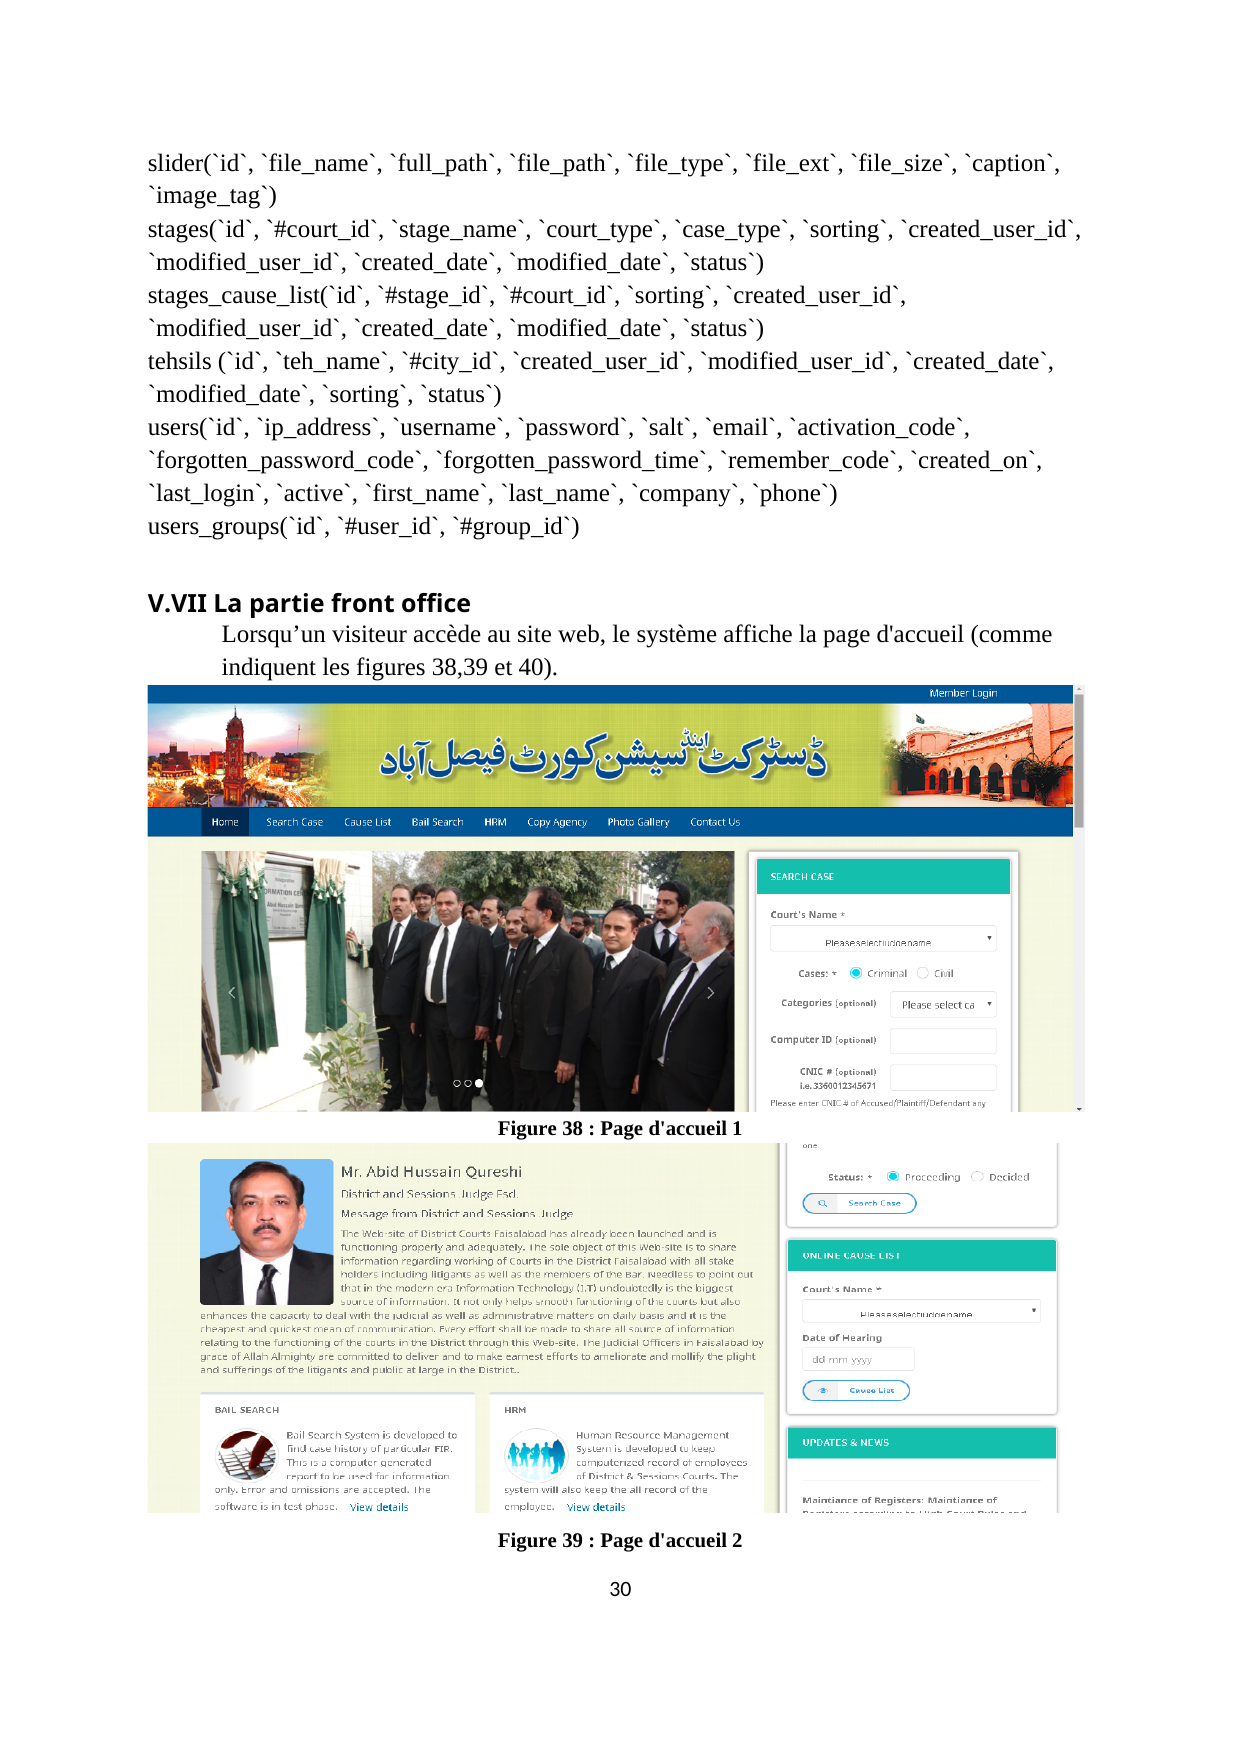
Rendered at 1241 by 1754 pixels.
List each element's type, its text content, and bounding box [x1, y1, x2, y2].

text Figure 39 : Page d'accueil 2 [148, 1528, 1093, 1552]
subtitle V.VII La partie front office [148, 585, 1093, 619]
text users_groups(`id`, `#user_id`, `#group_id`) [148, 511, 1093, 539]
text slider(`id`, `file_name`, `full_path`, `file_path`, `file_type`, `file_ext`, `file_size`, `caption`, `image_tag`) [148, 148, 1093, 209]
text users(`id`, `ip_address`, `username`, `password`, `salt`, `email`, `activation_code`, `forgotten_password_code`, `forgotten_password_time`, `remember_code`, `created_on`, `last_login`, `active`, `first_name`, `last_name`, `company`, `phone`) [148, 412, 1093, 507]
picture [147, 685, 1093, 1112]
text stages_cause_list(`id`, `#stage_id`, `#court_id`, `sorting`, `created_user_id`, `modified_user_id`, `created_date`, `modified_date`, `status`) [148, 280, 1093, 341]
text stages(`id`, `#court_id`, `stage_name`, `court_type`, `case_type`, `sorting`, `created_user_id`, `modified_user_id`, `created_date`, `modified_date`, `status`) [148, 214, 1093, 275]
text Lorsqu’un visiteur accède au site web, le système affiche la page d'accueil (comme indiquent les figures 38,39 et 40). [221, 619, 1093, 681]
text tehsils (`id`, `teh_name`, `#city_id`, `created_user_id`, `modified_user_id`, `created_date`, `modified_date`, `sorting`, `status`) [148, 346, 1093, 407]
picture [147, 1143, 1093, 1525]
text Figure 38 : Page d'accueil 1 [148, 1115, 1093, 1139]
